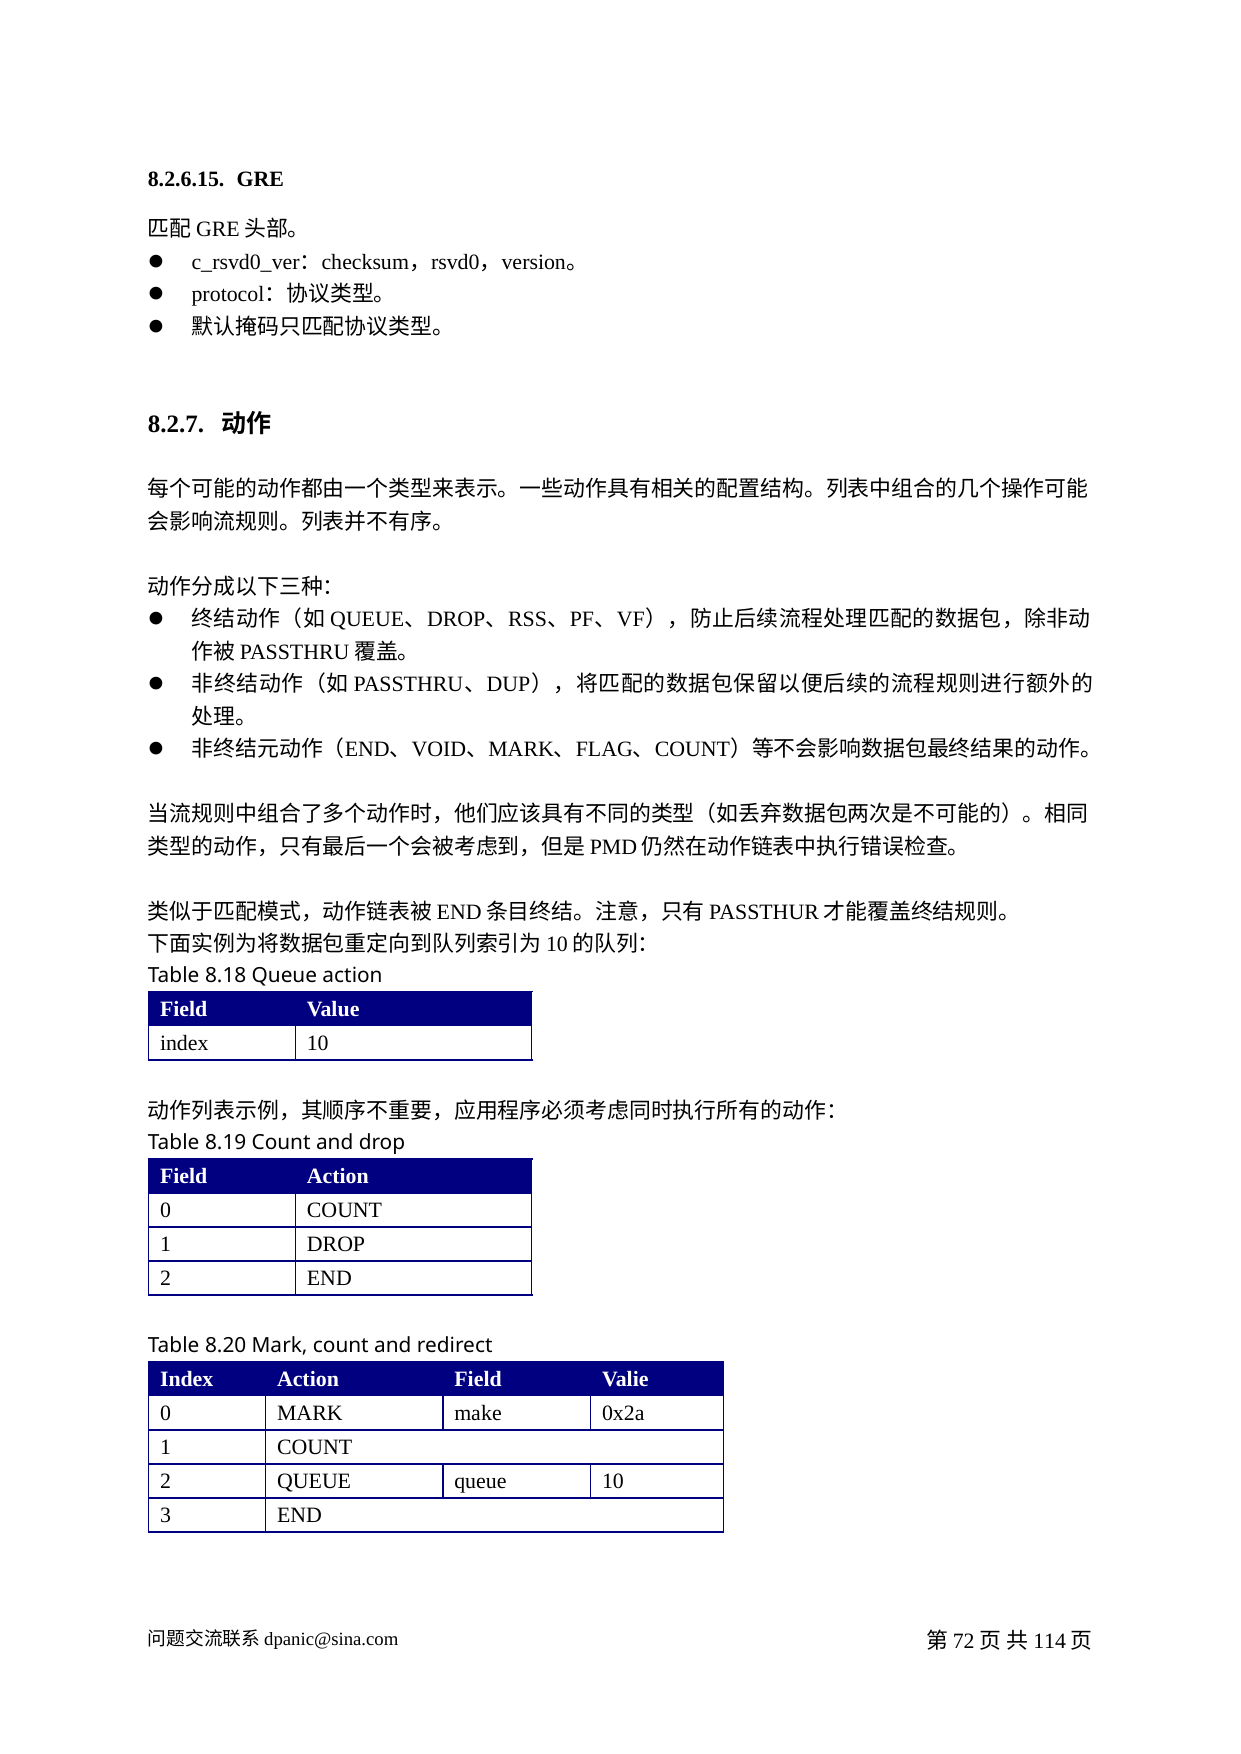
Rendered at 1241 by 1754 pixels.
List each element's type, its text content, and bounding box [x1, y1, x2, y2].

table_cell 10 [591, 1465, 723, 1497]
subtitle 动作 [148, 389, 1092, 454]
table_header Field [149, 1160, 295, 1192]
table_header Value [296, 992, 531, 1025]
list c_rsvd0_ver：checksum，rsvd0，version。 [148, 243, 1092, 276]
table_cell 0 [149, 1396, 265, 1429]
table_cell 1 [149, 1228, 295, 1260]
text 类似于匹配模式，动作链表被END条目终结。注意，只有PASSTHUR才能覆盖终结规则。 [148, 893, 1092, 926]
table_cell MARK [266, 1396, 442, 1429]
table_cell COUNT [296, 1194, 531, 1226]
table_header Field [444, 1362, 590, 1395]
text 当流规则中组合了多个动作时，他们应该具有不同的类型（如丢弃数据包两次是不可能的）。相同类型的动作，只有最后一个会被考虑到，但是PMD仍然在动作链表中执行错误检查。 [148, 796, 1092, 861]
table_cell 2 [149, 1262, 295, 1294]
list 终结动作（如QUEUE、DROP、RSS、PF、VF），防止后续流程处理匹配的数据包，除非动作被PASSTHRU覆盖。 [148, 601, 1092, 666]
list 默认掩码只匹配协议类型。 [148, 308, 1092, 341]
subtitle GRE [148, 162, 1092, 194]
table_cell 2 [149, 1465, 265, 1497]
table_cell DROP [296, 1228, 531, 1260]
table_cell queue [444, 1465, 590, 1497]
table_cell 0x2a [591, 1396, 723, 1429]
table_header Action [266, 1362, 442, 1395]
table_cell END [266, 1499, 723, 1531]
table_cell END [296, 1262, 531, 1294]
table_cell QUEUE [266, 1465, 442, 1497]
table_cell 0 [149, 1194, 295, 1226]
table_cell index [149, 1026, 295, 1059]
table_header Field [149, 992, 295, 1025]
text 每个可能的动作都由一个类型来表示。一些动作具有相关的配置结构。列表中组合的几个操作可能会影响流规则。列表并不有序。 [148, 471, 1092, 536]
table_header Valie [591, 1362, 723, 1395]
table_cell 1 [149, 1431, 265, 1463]
table_header Index [149, 1362, 265, 1395]
list 非终结动作（如PASSTHRU、DUP），将匹配的数据包保留以便后续的流程规则进行额外的处理。 [148, 666, 1092, 731]
text 匹配GRE头部。 [148, 211, 1092, 243]
table_cell make [444, 1396, 590, 1429]
list 非终结元动作（END、VOID、MARK、FLAG、COUNT）等不会影响数据包最终结果的动作。 [148, 731, 1092, 763]
table_cell 3 [149, 1499, 265, 1531]
text 下面实例为将数据包重定向到队列索引为10的队列： [148, 926, 1092, 958]
text 动作分成以下三种： [148, 568, 1092, 601]
table_cell COUNT [266, 1431, 723, 1463]
text 动作列表示例，其顺序不重要，应用程序必须考虑同时执行所有的动作： [148, 1093, 1092, 1125]
list protocol：协议类型。 [148, 276, 1092, 308]
table_header Action [296, 1160, 531, 1192]
table_cell 10 [296, 1026, 531, 1059]
